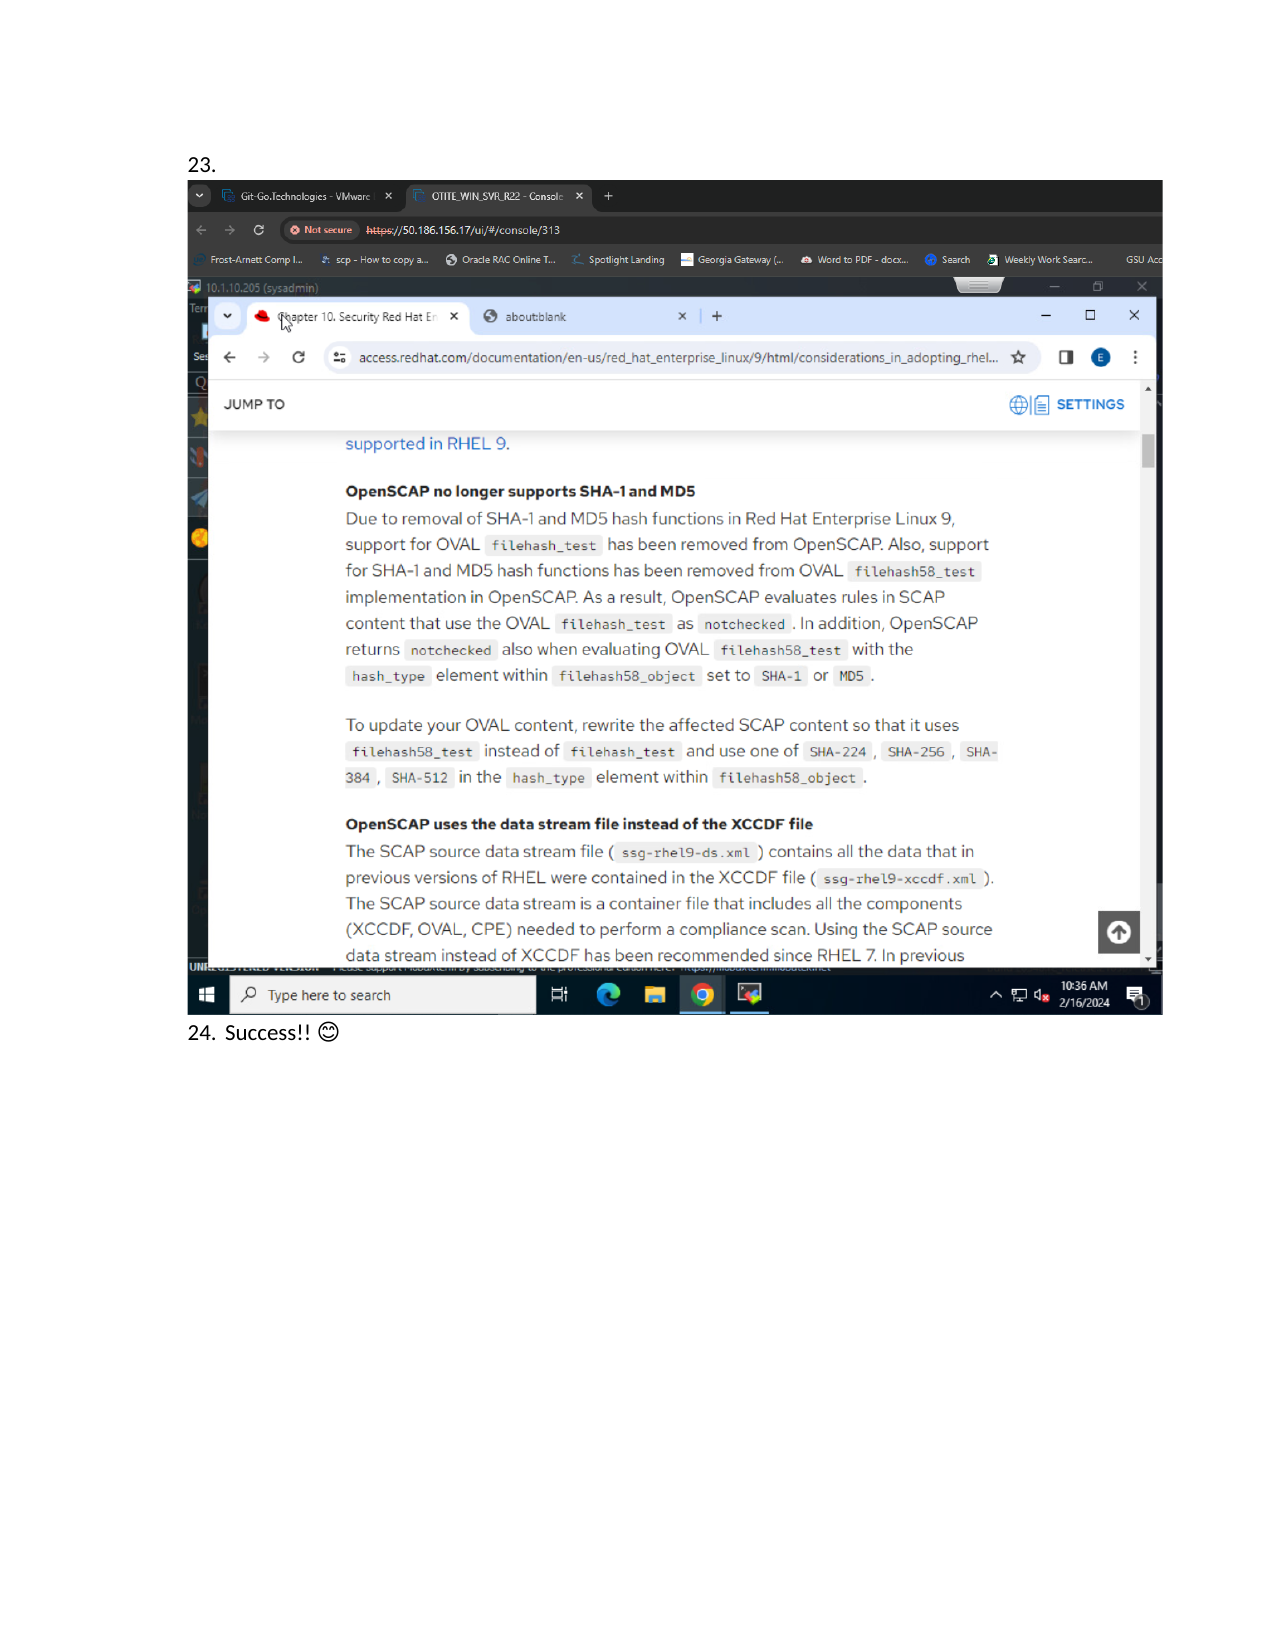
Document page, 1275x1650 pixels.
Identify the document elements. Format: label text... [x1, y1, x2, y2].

picture [187, 180, 1163, 1015]
list Success!! [187, 1016, 1125, 1048]
